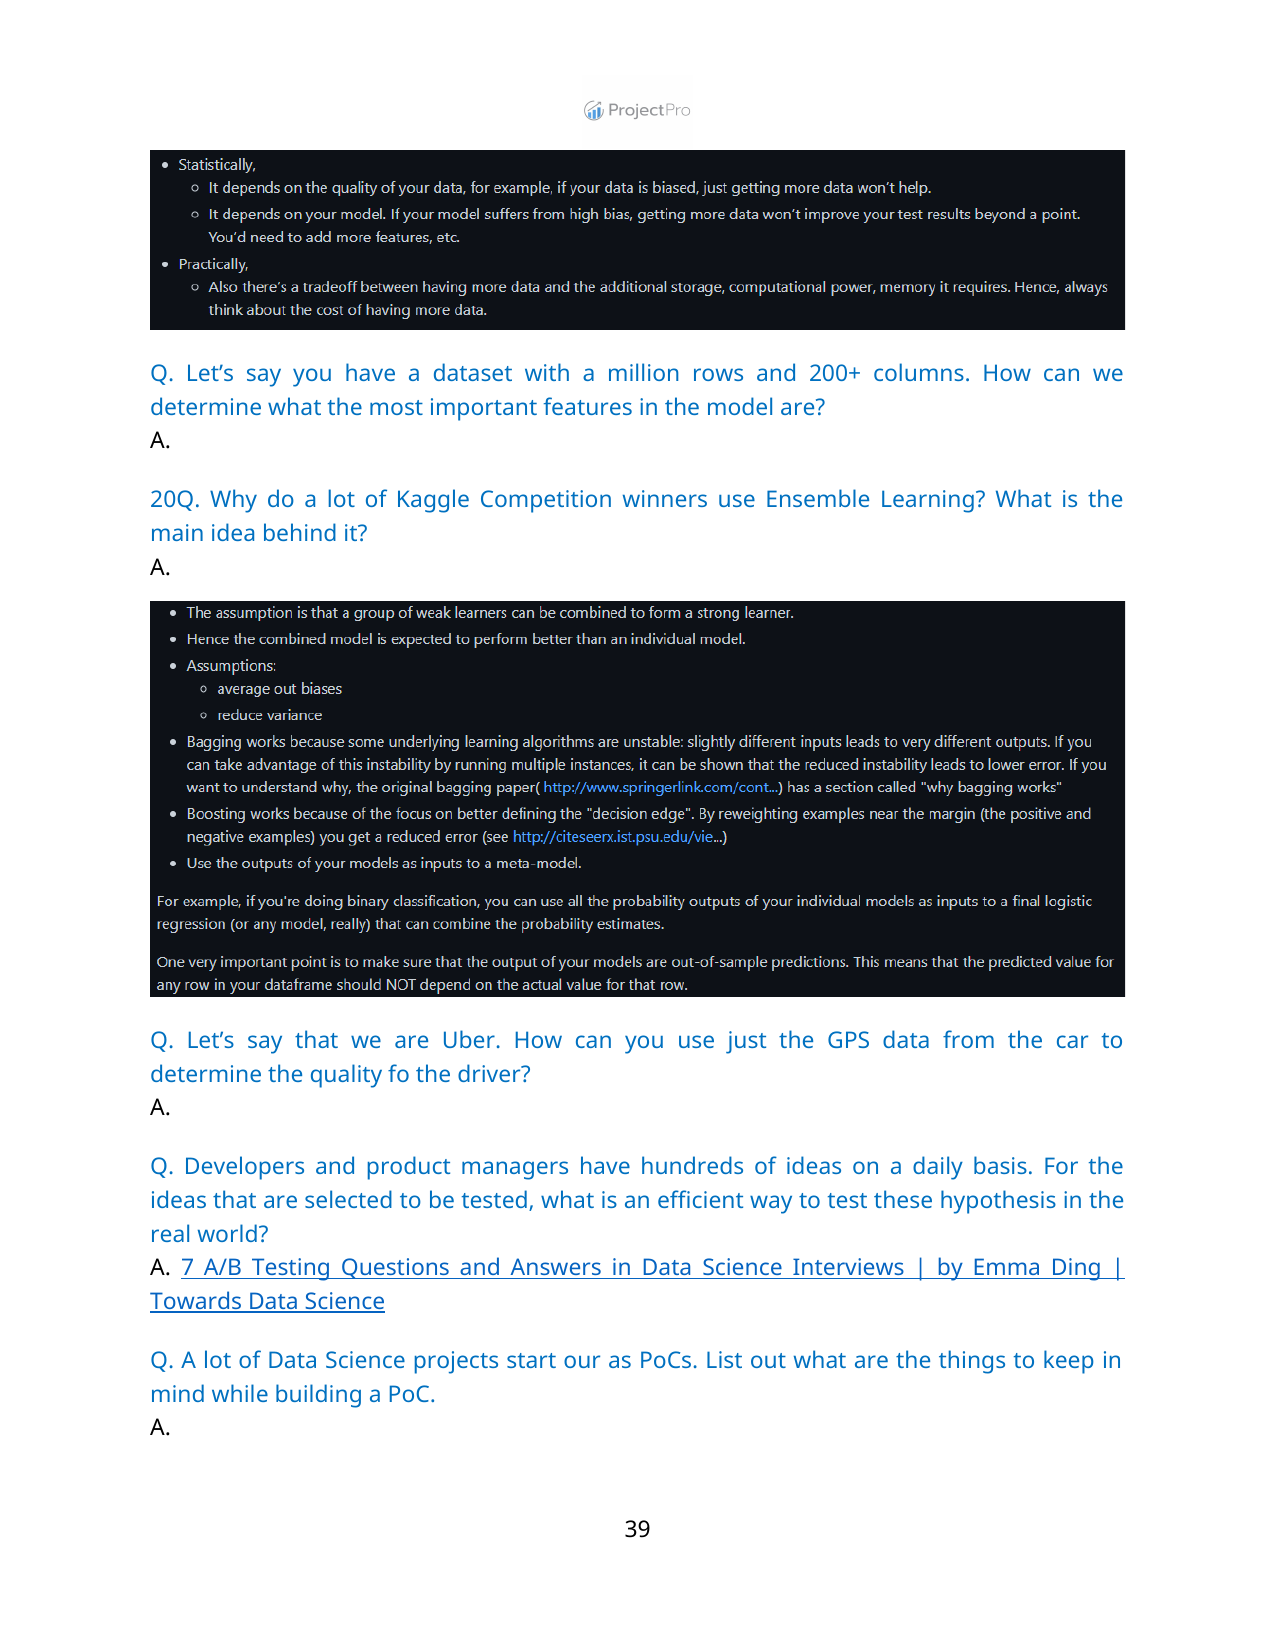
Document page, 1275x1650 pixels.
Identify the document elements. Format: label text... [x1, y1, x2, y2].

subtitle Q. A lot of Data Science projects start our as PoCs. List out what are the things to keep in mind while building a PoC. [150, 1344, 1125, 1409]
picture [150, 150, 1125, 330]
subtitle Q. Let’s say that we are Uber. How can you use just the GPS data from the car to determine the quality fo the driver? [150, 1024, 1125, 1089]
text A. [150, 1091, 1125, 1122]
picture [582, 75, 693, 149]
picture [150, 601, 1125, 997]
subtitle 20Q. Why do a lot of Kaggle Competition winners use Ensemble Learning? What is the main idea behind it? [150, 483, 1125, 548]
text A. [150, 1411, 1125, 1442]
text A. 7 A/B Testing Questions and Answers in Data Science Interviews | by Emma Ding | Towards Data Science [150, 1251, 1125, 1316]
subtitle Q. Let’s say you have a dataset with a million rows and 200+ columns. How can we determine what the most important features in the model are? [150, 357, 1125, 422]
subtitle Q. Developers and product managers have hundreds of ideas on a daily basis. For the ideas that are selected to be tested, what is an efficient way to test these hypothesis in the real world? [150, 1150, 1125, 1249]
text A. [150, 551, 1125, 582]
text A. [150, 424, 1125, 456]
